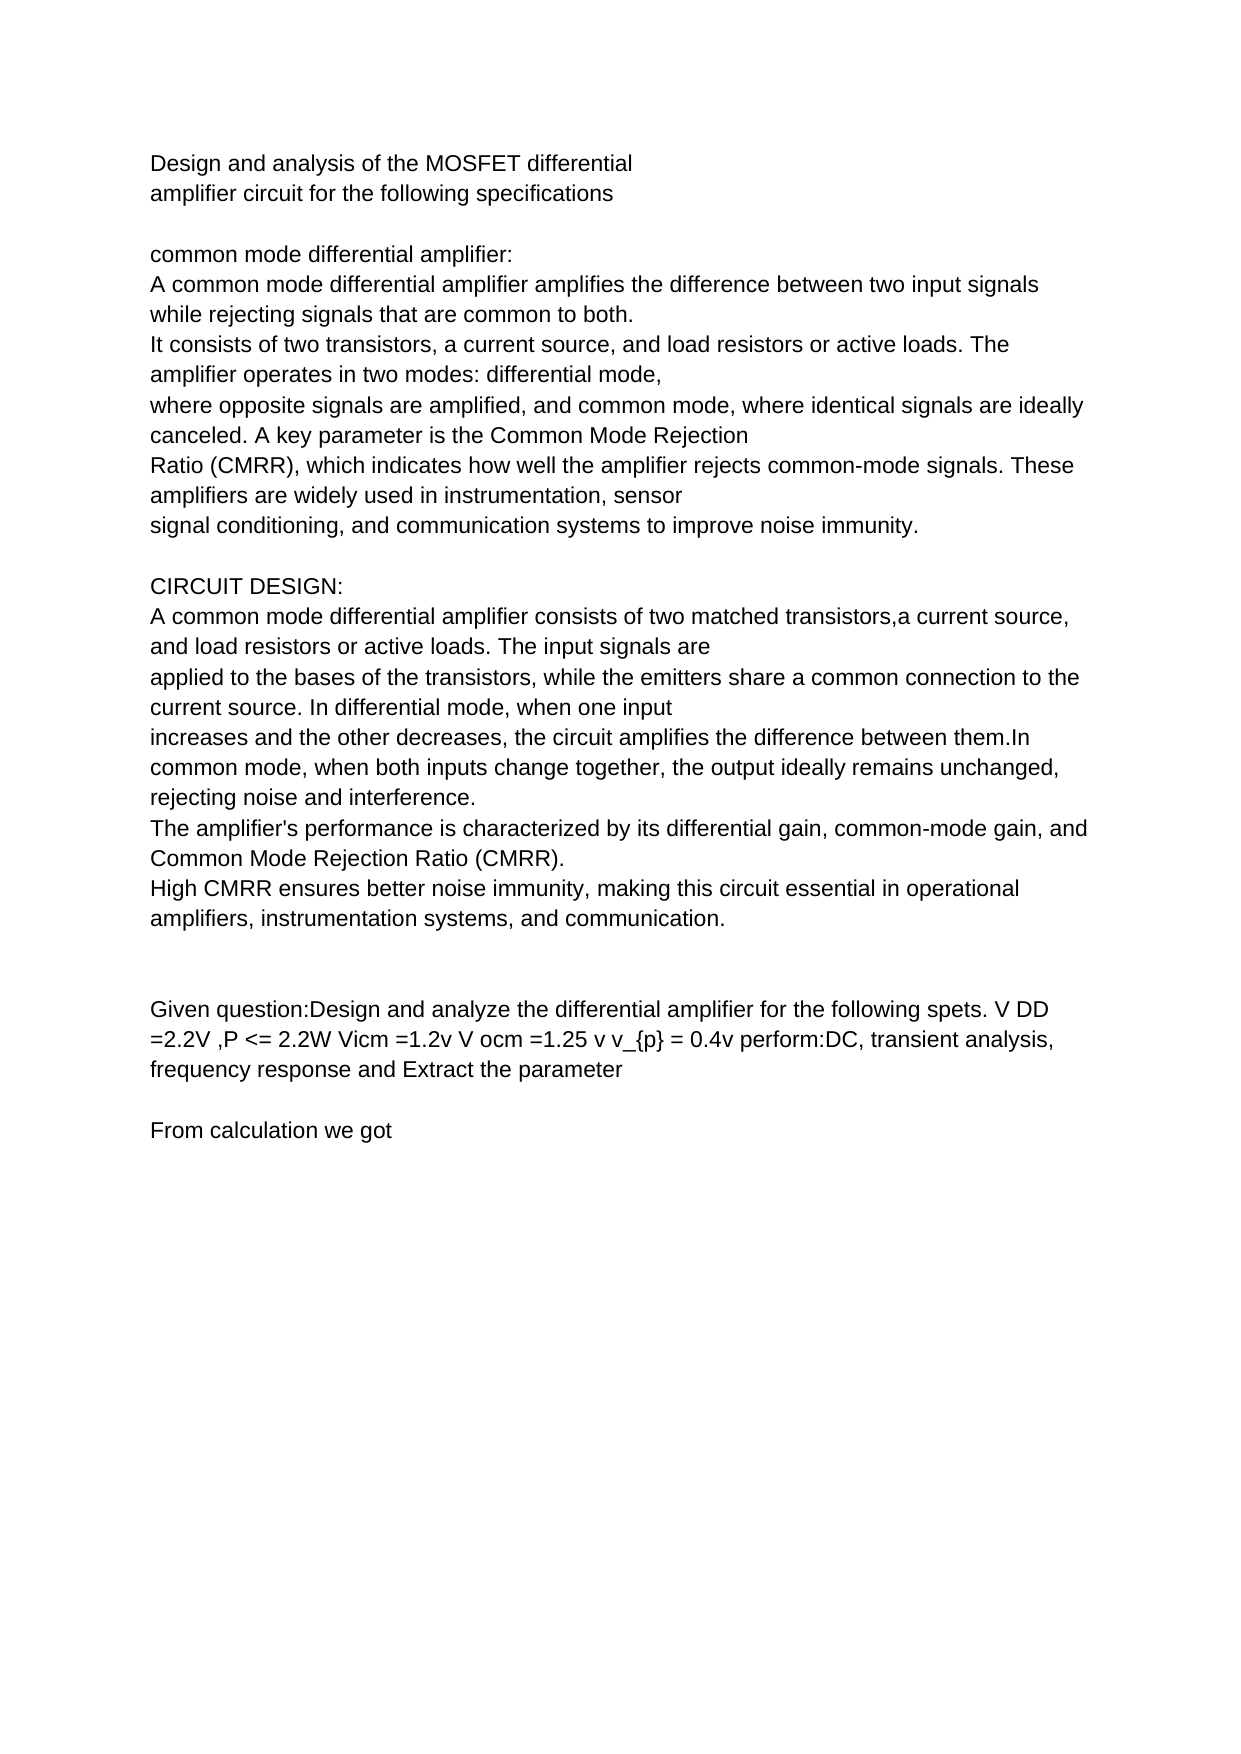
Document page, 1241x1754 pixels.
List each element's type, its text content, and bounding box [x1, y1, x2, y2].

text From calculation we got [150, 1117, 1090, 1143]
text where opposite signals are amplified, and common mode, where identical signals are ideally canceled. A key parameter is the Common Mode Rejection [150, 392, 1090, 448]
text A common mode differential amplifier amplifies the difference between two input signals while rejecting signals that are common to both. [150, 271, 1090, 327]
text CIRCUIT DESIGN: [150, 573, 1090, 599]
text Given question:Design and analyze the differential amplifier for the following spets. V DD =2.2V ,P <= 2.2W Vicm =1.2v V ocm =1.25 v v_{p} = 0.4v perform:DC, transient analysis, frequency response and Extract the parameter [150, 996, 1090, 1083]
text Ratio (CMRR), which indicates how well the amplifier rejects common-mode signals. These amplifiers are widely used in instrumentation, sensor [150, 452, 1090, 509]
text applied to the bases of the transistors, while the emitters share a common connection to the current source. In differential mode, when one input [150, 663, 1090, 720]
text The amplifier's performance is characterized by its differential gain, common-mode gain, and Common Mode Rejection Ratio (CMRR). [150, 814, 1090, 871]
text High CMRR ensures better noise immunity, making this circuit essential in operational amplifiers, instrumentation systems, and communication. [150, 875, 1090, 932]
text amplifier circuit for the following specifications [150, 180, 1090, 207]
text It consists of two transistors, a current source, and load resistors or active loads. The amplifier operates in two modes: differential mode, [150, 331, 1090, 388]
text Design and analysis of the MOSFET differential [150, 150, 1090, 176]
text signal conditioning, and communication systems to improve noise immunity. [150, 512, 1090, 539]
text common mode differential amplifier: [150, 241, 1090, 267]
text increases and the other decreases, the circuit amplifies the difference between them.In common mode, when both inputs change together, the output ideally remains unchanged, rejecting noise and interference. [150, 724, 1090, 811]
text A common mode differential amplifier consists of two matched transistors,a current source, and load resistors or active loads. The input signals are [150, 603, 1090, 660]
